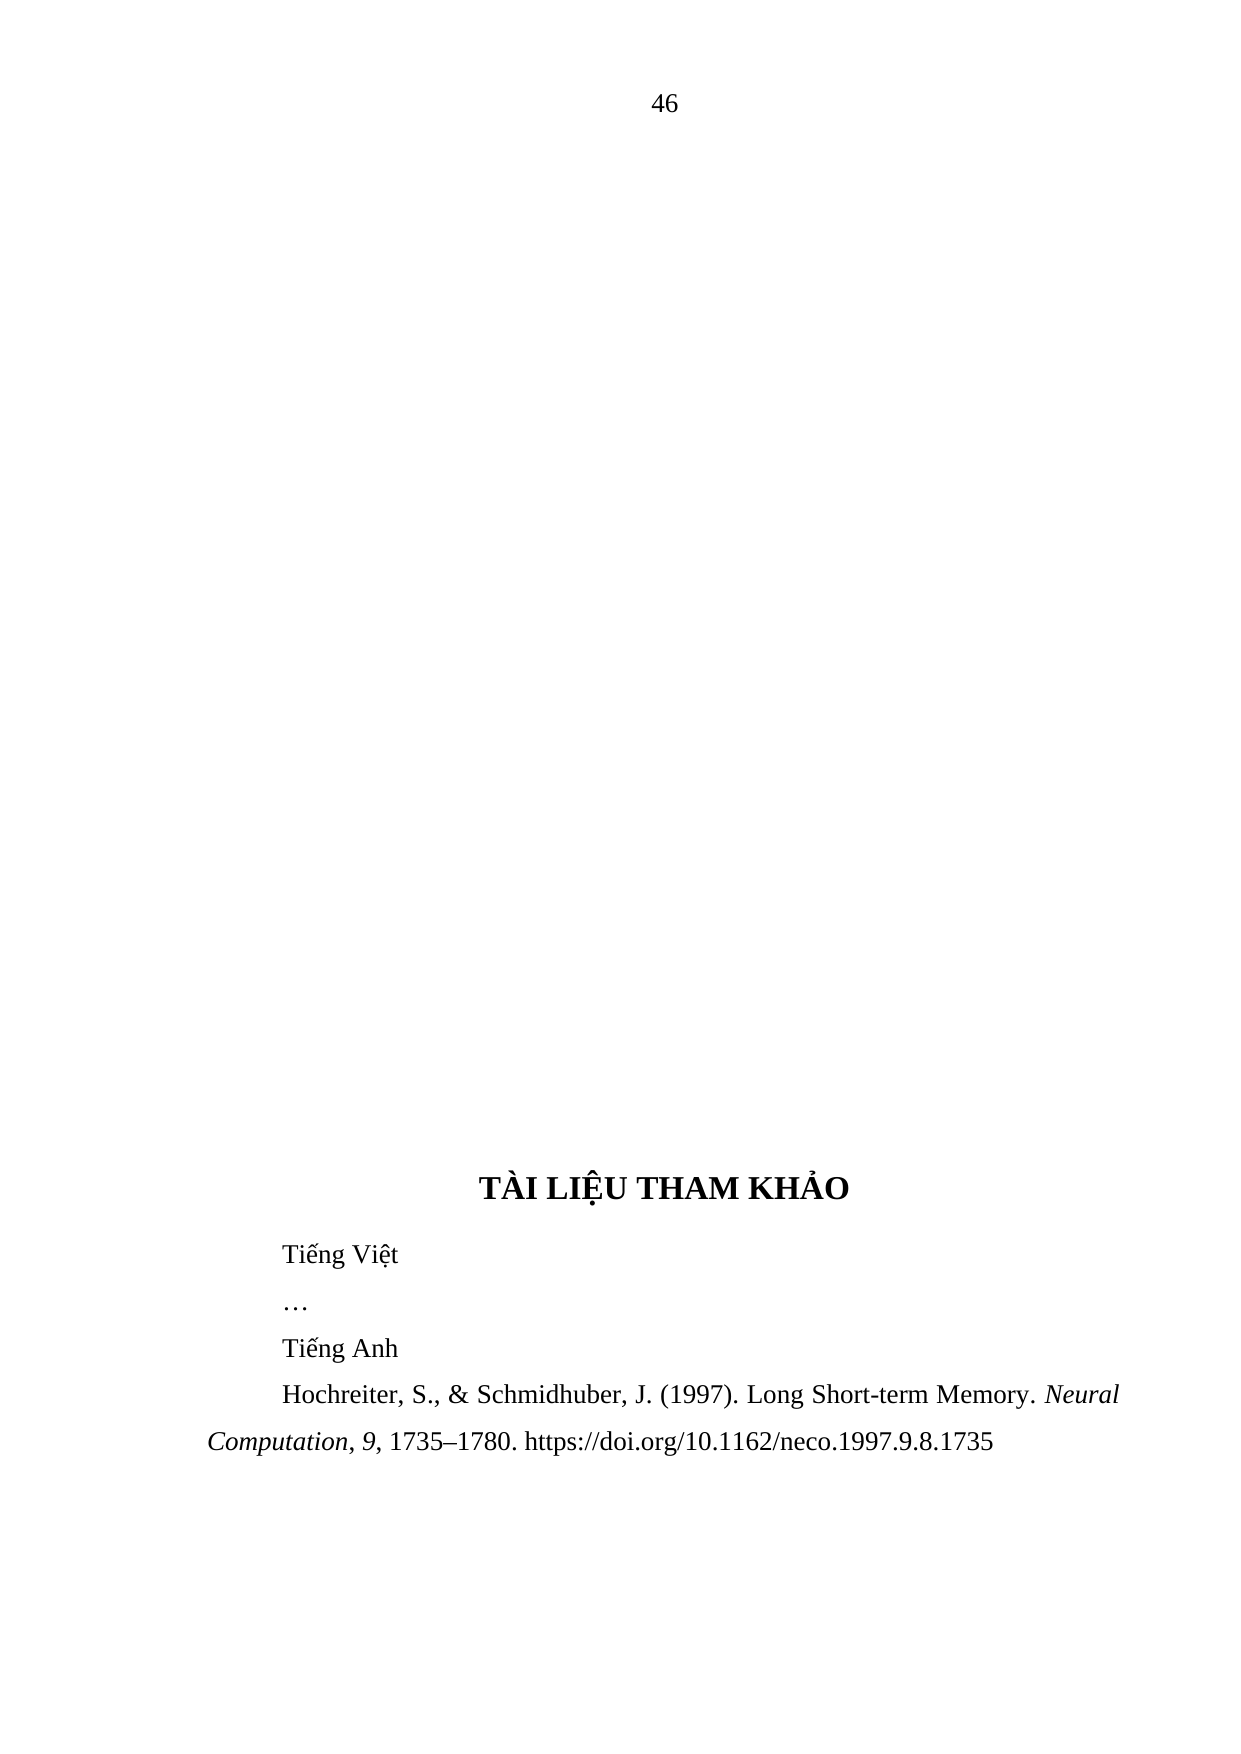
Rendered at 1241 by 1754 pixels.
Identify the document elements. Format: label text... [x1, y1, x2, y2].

subtitle TÀI LIỆU THAM KHẢO [207, 1168, 1122, 1207]
text Hochreiter, S., & Schmidhuber, J. (1997). Long Short-term Memory. Neural Computation, 9, 1735–1780. https://doi.org/10.1162/neco.1997.9.8.1735 [207, 1378, 1122, 1456]
text Tiếng Anh [207, 1332, 1122, 1363]
text … [207, 1285, 1122, 1316]
text Tiếng Việt [207, 1238, 1122, 1269]
